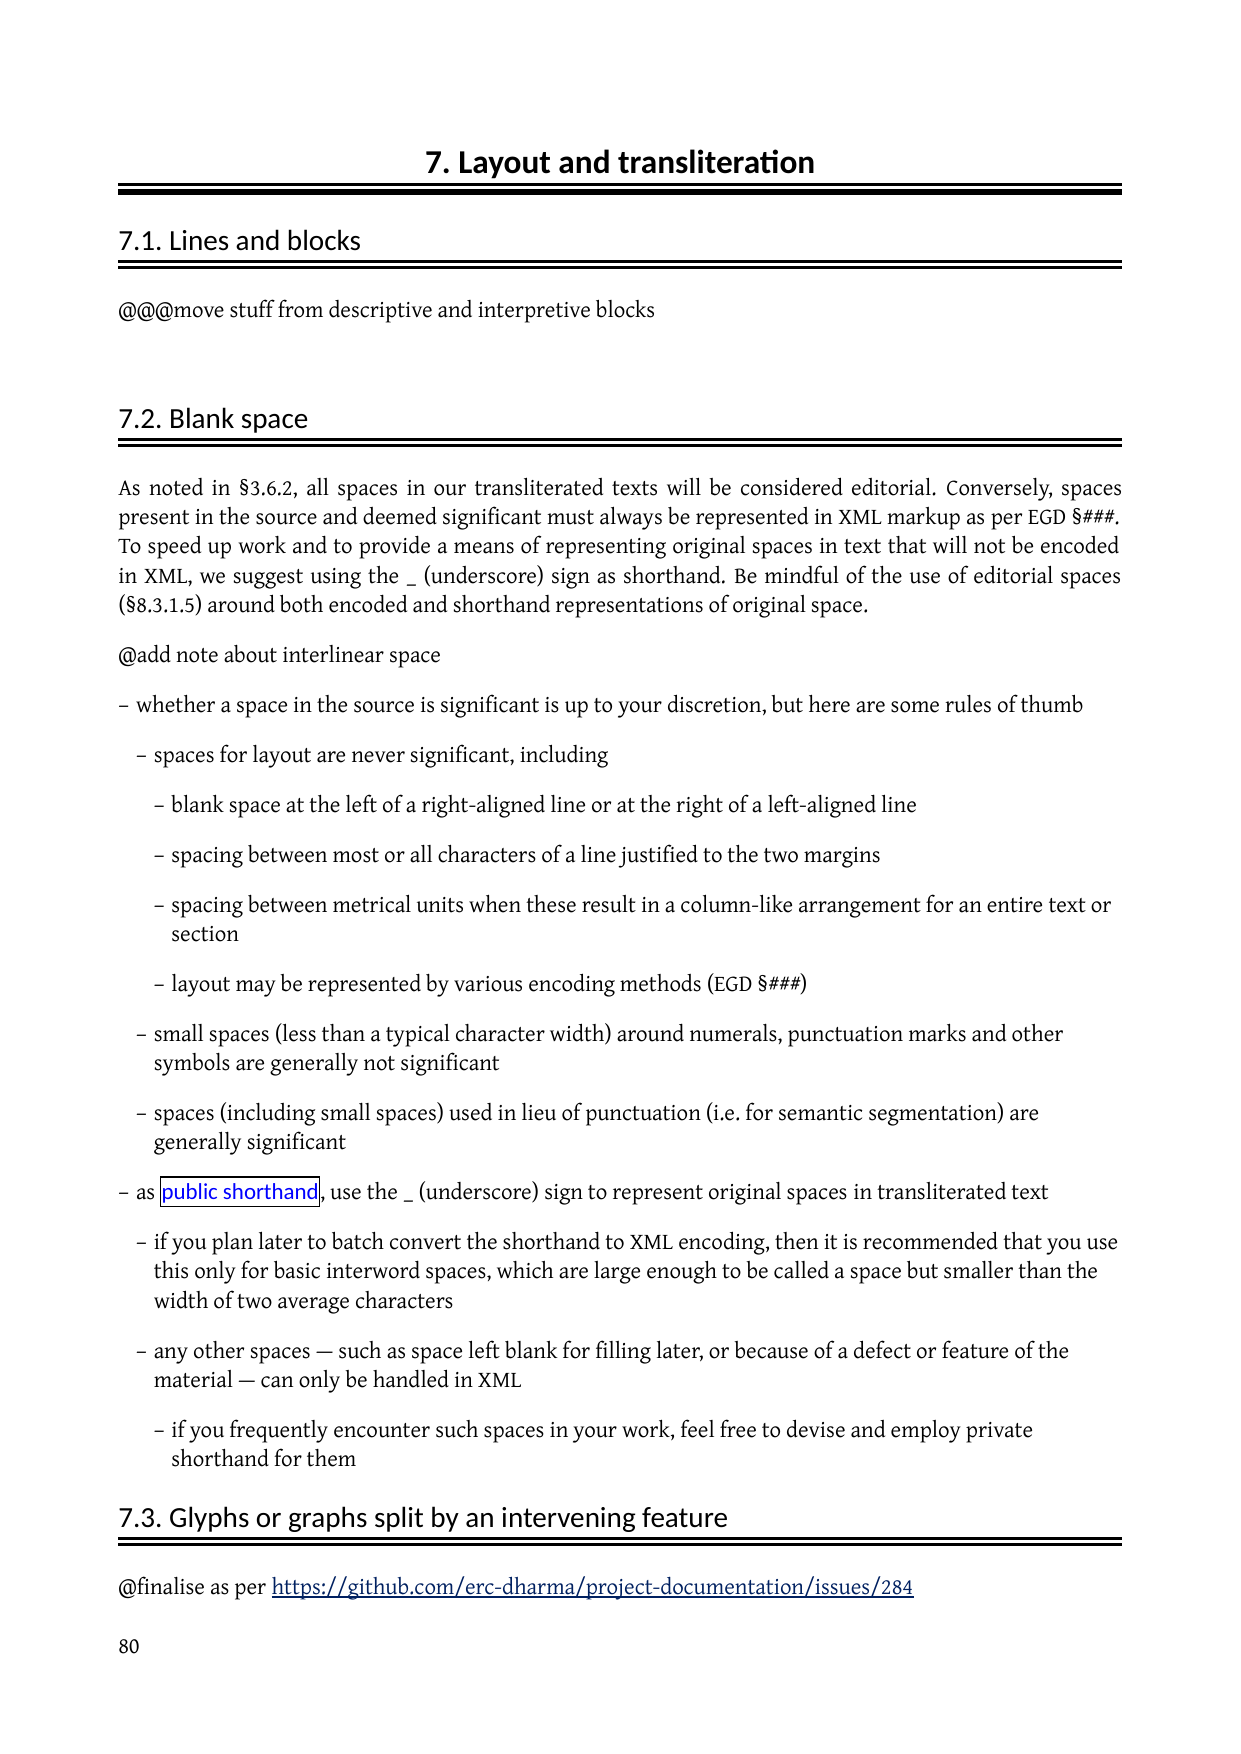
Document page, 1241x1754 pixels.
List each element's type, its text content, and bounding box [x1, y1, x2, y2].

list spaces (including small spaces) used in lieu of punctuation (i.e. for semantic segmentation) are generally significant [136, 1097, 1122, 1156]
subtitle Glyphs or graphs split by an intervening feature [118, 1497, 1122, 1537]
text @add note about interlinear space [118, 639, 1122, 668]
list if you plan later to batch convert the shorthand to XML encoding, then it is recommended that you use this only for basic interword spaces, which are large enough to be called a space but smaller than the width of two average characters [136, 1226, 1122, 1314]
text @finalise as per https://github.com/erc-dharma/project-documentation/issues/284 [118, 1571, 1122, 1600]
text As noted in §3.6.2, all spaces in our transliterated texts will be considered editorial. Conversely, spaces present in the source and deemed significant must always be represented in XML markup as per EGD §###. To speed up work and to provide a means of representing original spaces in text that will not be encoded in XML, we suggest using the _ (underscore) sign as shorthand. Be mindful of the use of editorial spaces (§8.3.1.5) around both encoded and shorthand representations of original space. [118, 472, 1122, 618]
list layout may be represented by various encoding methods (EGD §###) [153, 968, 1122, 997]
list spacing between most or all characters of a line justified to the two margins [153, 839, 1122, 868]
list as public shorthand, use the _ (underscore) sign to represent original spaces in transliterated text [320, 1176, 1122, 1206]
list blank space at the left of a right-aligned line or at the right of a left-aligned line [153, 789, 1122, 818]
subtitle Blank space [118, 398, 1122, 438]
subtitle Lines and blocks [118, 220, 1122, 260]
text @@@move stuff from descriptive and interpretive blocks [118, 294, 1122, 323]
subtitle Layout and transliteration [118, 143, 1122, 183]
list spaces for layout are never significant, including [136, 739, 1122, 768]
list any other spaces — such as space left blank for filling later, or because of a defect or feature of the material — can only be handled in XML [136, 1335, 1122, 1393]
list if you frequently encounter such spaces in your work, feel free to devise and employ private shorthand for them [153, 1414, 1122, 1472]
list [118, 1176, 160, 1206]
list small spaces (less than a typical character width) around numerals, punctuation marks and other symbols are generally not significant [136, 1018, 1122, 1076]
list whether a space in the source is significant is up to your discretion, but here are some rules of thumb [118, 689, 1122, 718]
list spacing between metrical units when these result in a column-like arrangement for an entire text or section [153, 889, 1122, 947]
